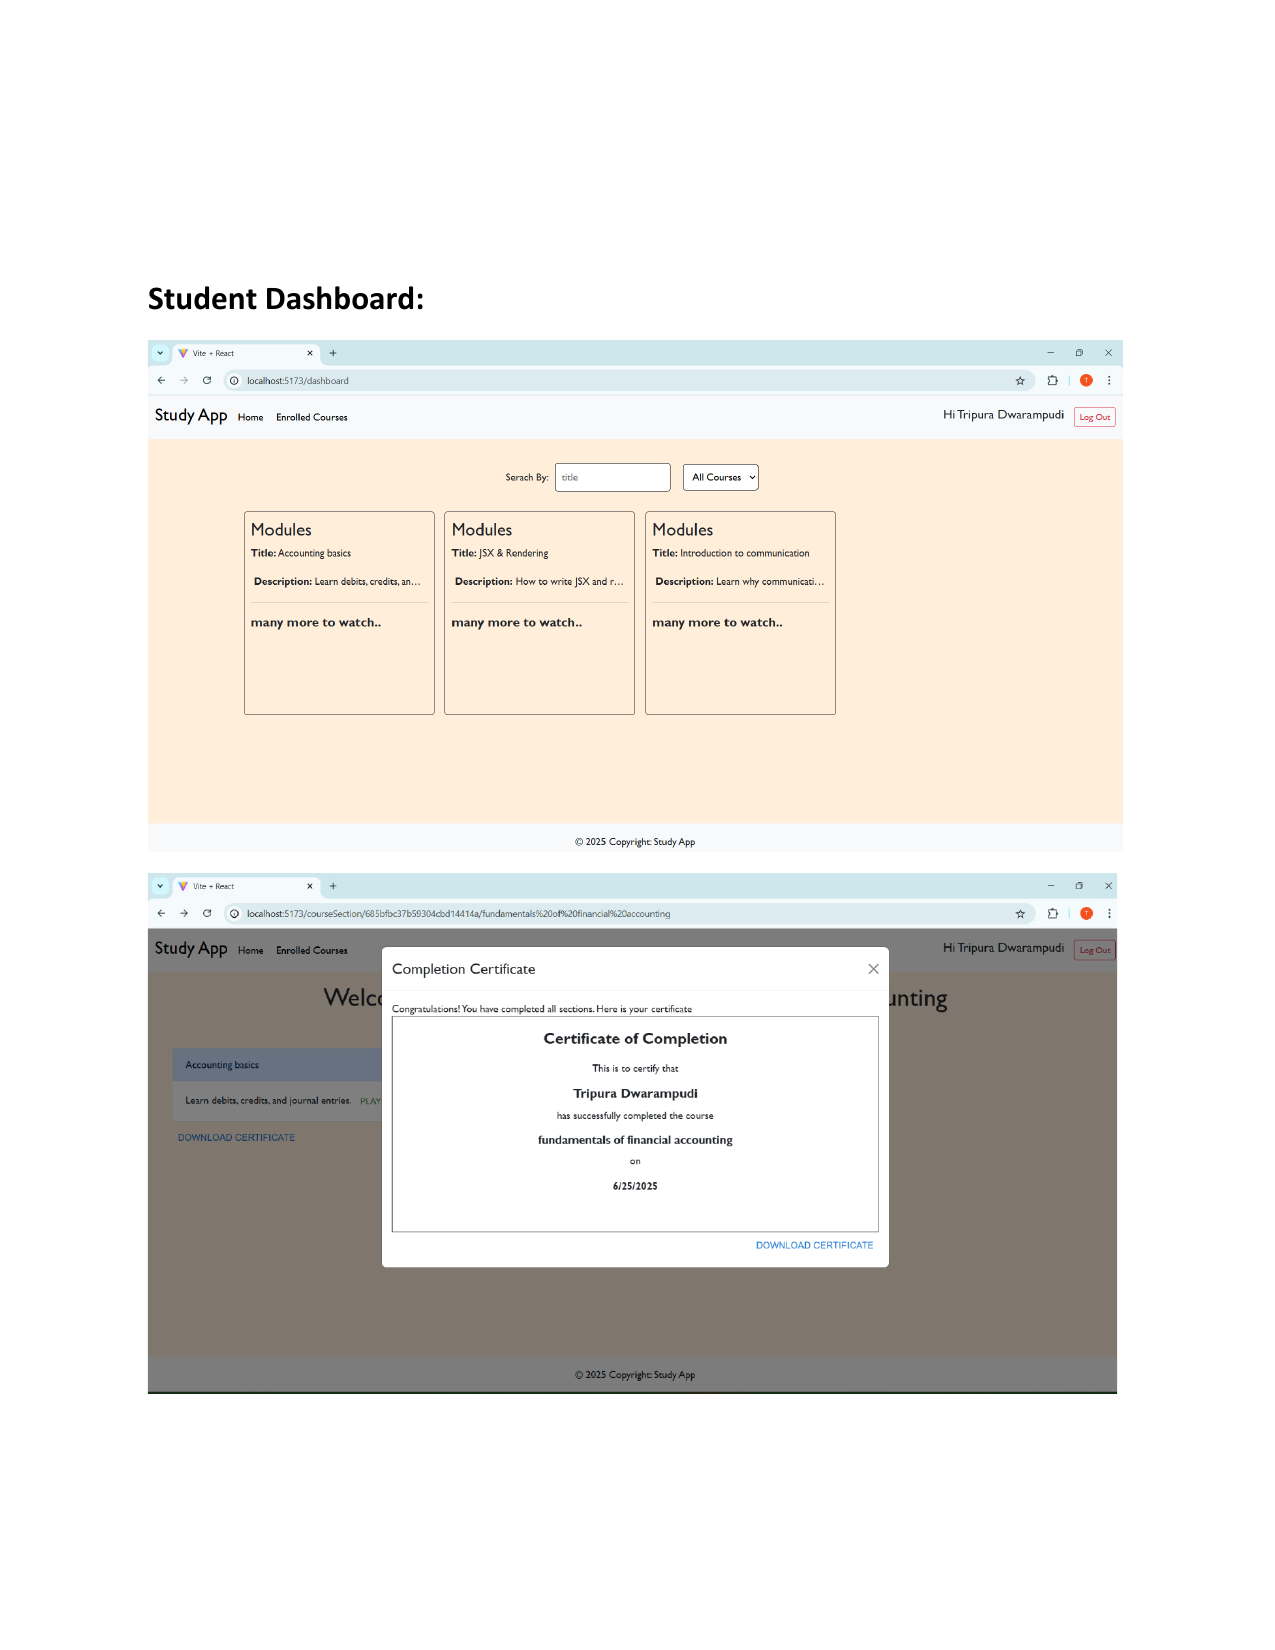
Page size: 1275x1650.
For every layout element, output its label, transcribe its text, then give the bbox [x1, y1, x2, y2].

picture [147, 873, 1118, 1394]
picture [147, 340, 1123, 852]
text Student Dashboard: [148, 277, 1127, 318]
